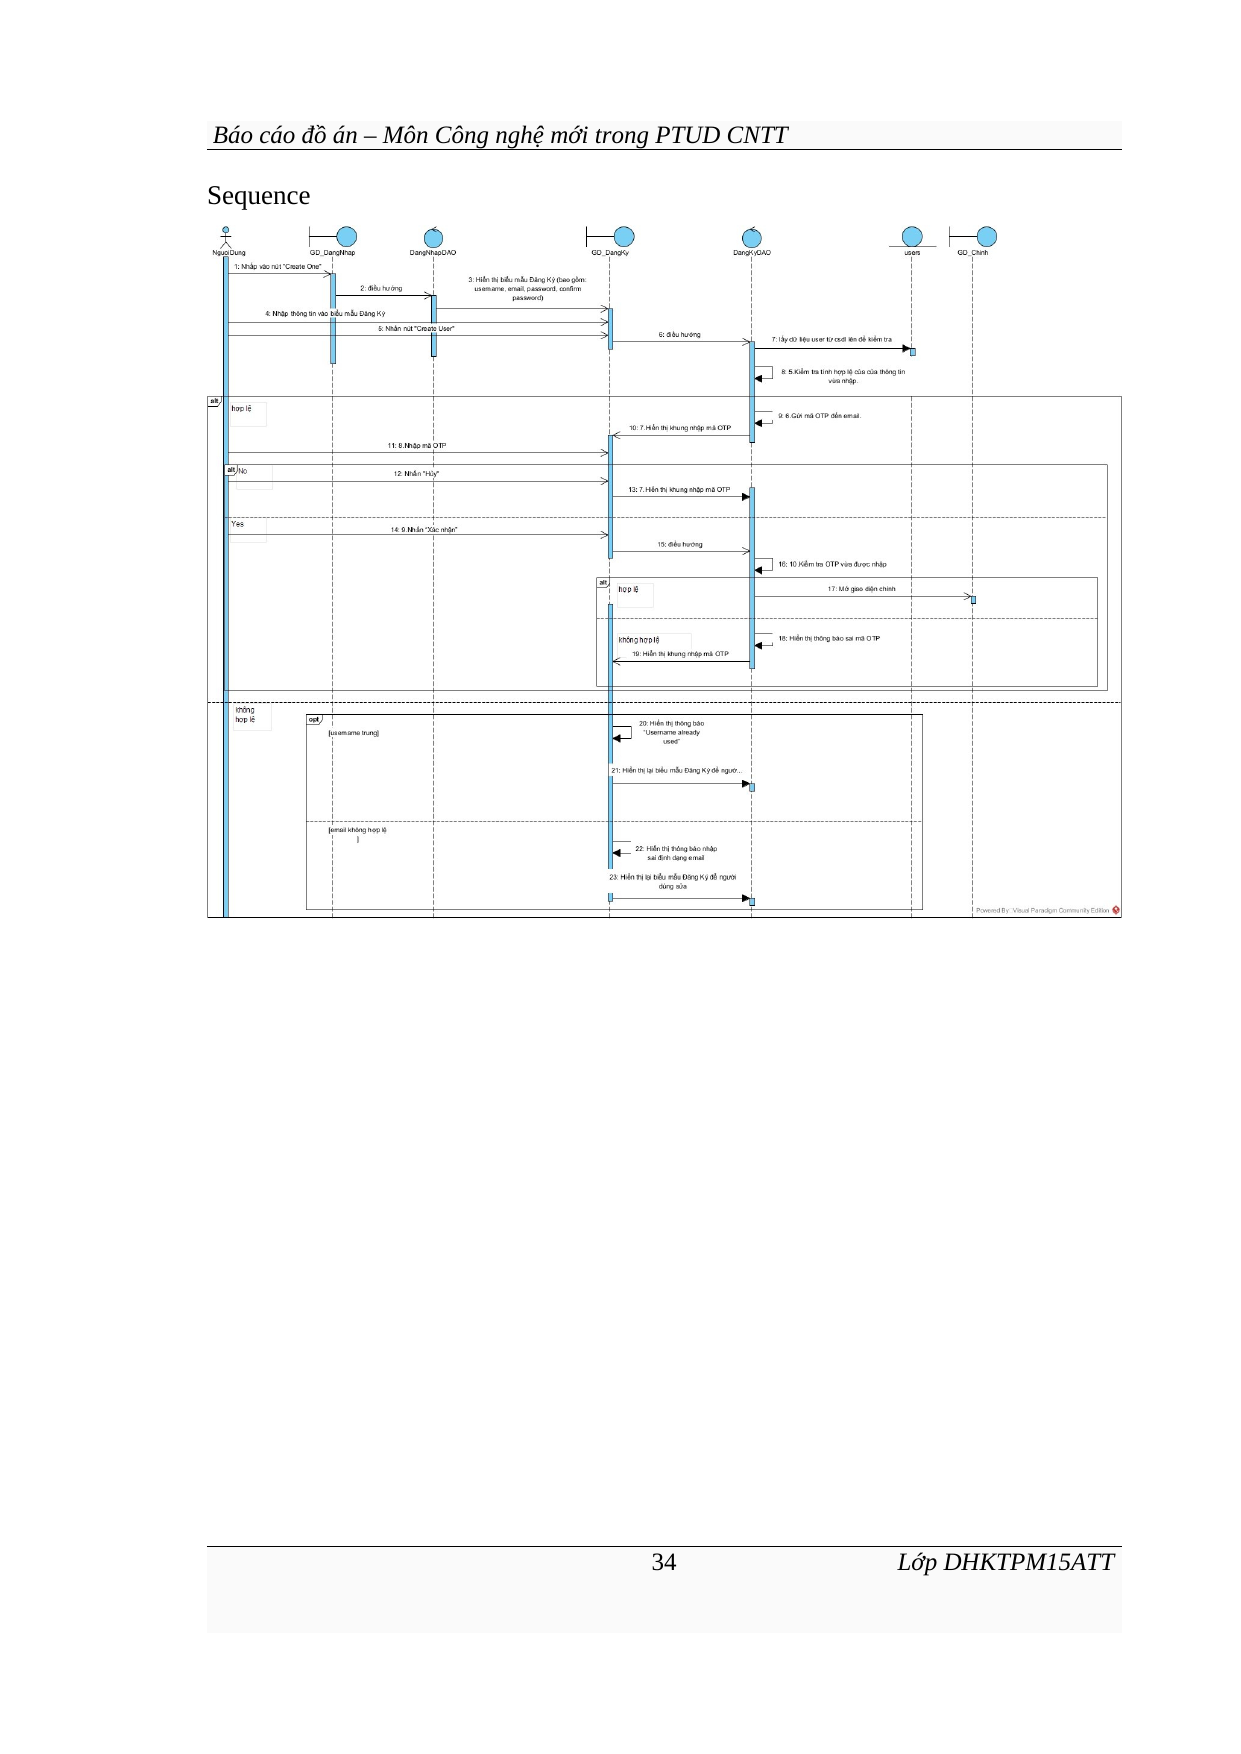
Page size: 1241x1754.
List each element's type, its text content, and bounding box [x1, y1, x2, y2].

picture [206, 225, 1123, 920]
text Sequence [207, 179, 1122, 210]
